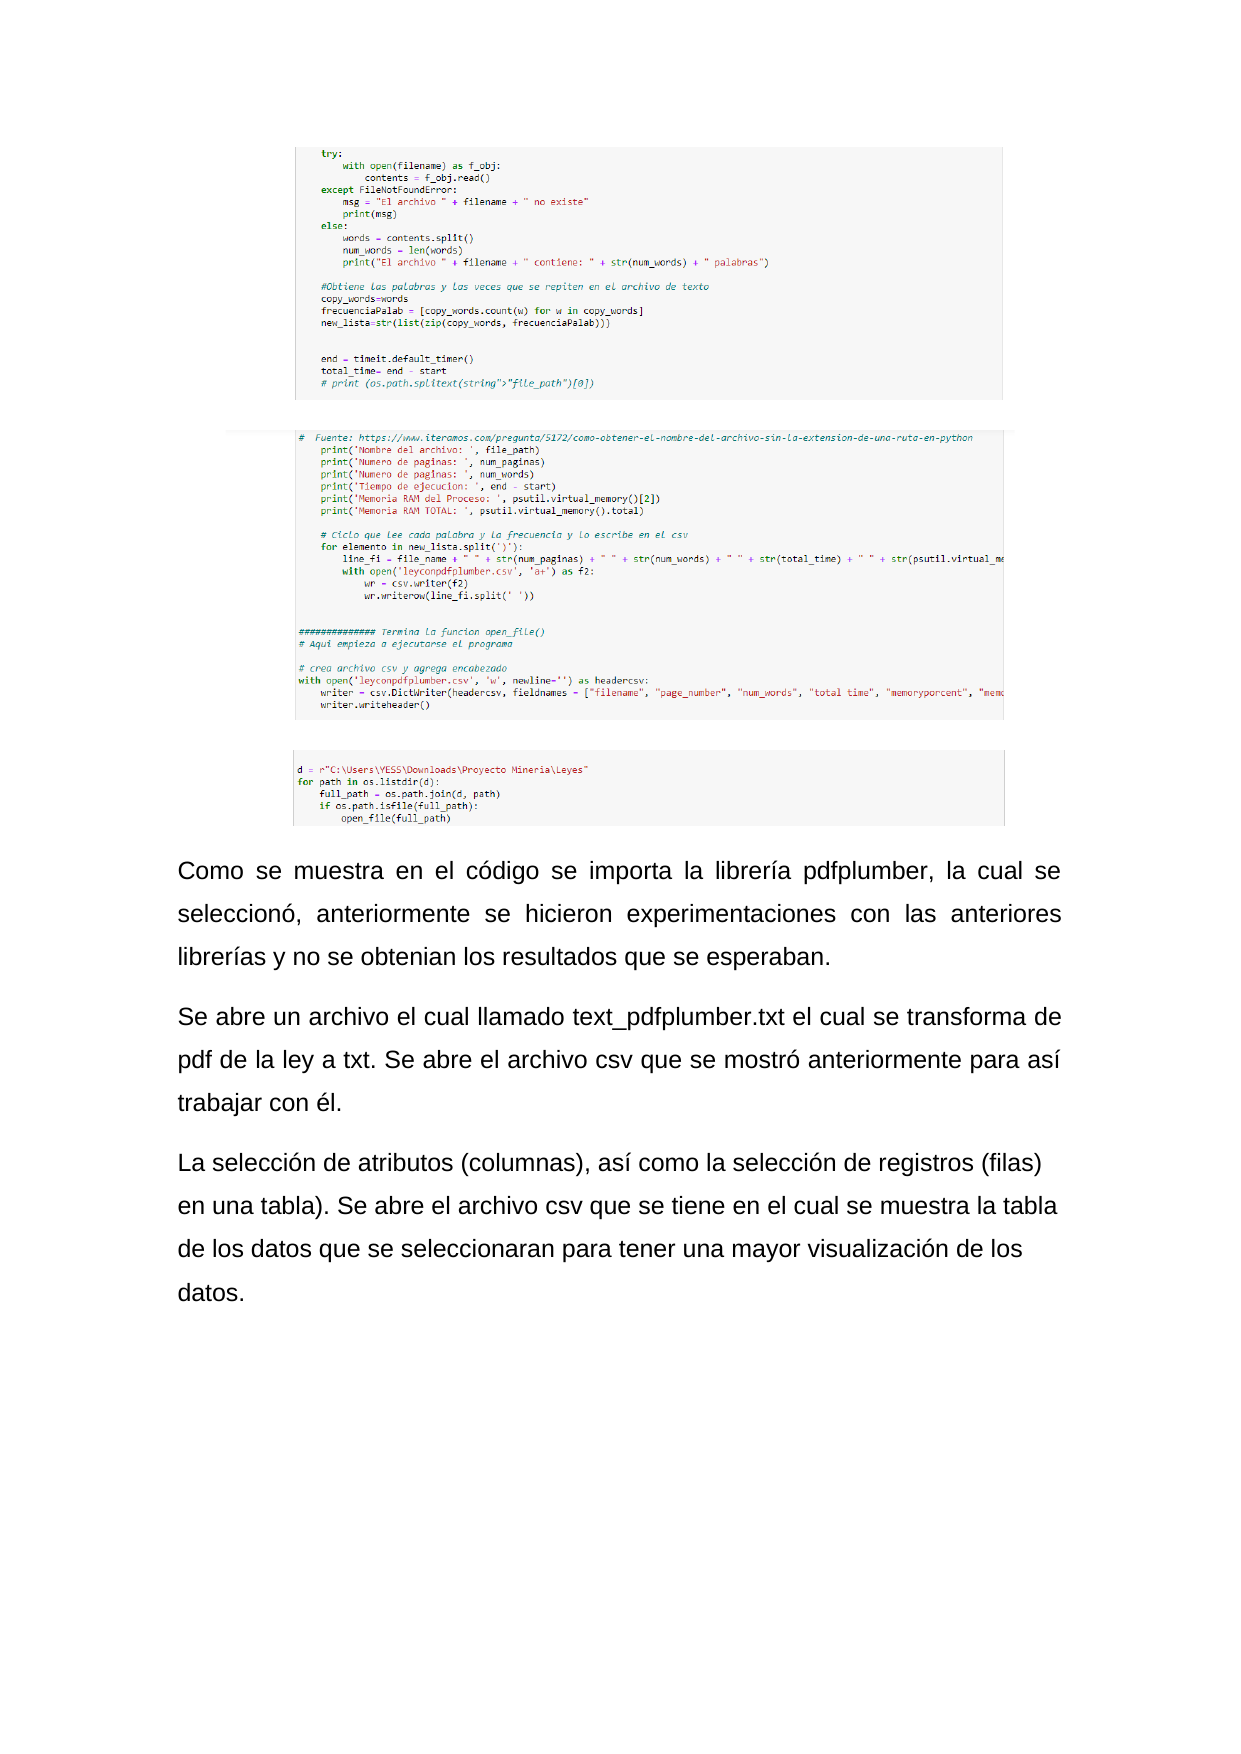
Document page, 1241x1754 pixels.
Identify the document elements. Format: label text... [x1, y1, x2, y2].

text Se abre un archivo el cual llamado text_pdfplumber.txt el cual se transforma de pdf de la ley a txt. Se abre el archivo csv que se mostró anteriormente para así trabajar con él. [177, 1002, 1063, 1117]
text Como se muestra en el código se importa la librería pdfplumber, la cual se seleccionó, anteriormente se hicieron experimentaciones con las anteriores librerías y no se obtenian los resultados que se esperaban. [177, 856, 1063, 971]
picture [226, 147, 1014, 400]
picture [225, 430, 1015, 720]
picture [227, 750, 1013, 826]
text La selección de atributos (columnas), así como la selección de registros (filas) en una tabla). Se abre el archivo csv que se tiene en el cual se muestra la tabla de los datos que se seleccionaran para tener una mayor visualización de los datos. [177, 1148, 1063, 1306]
